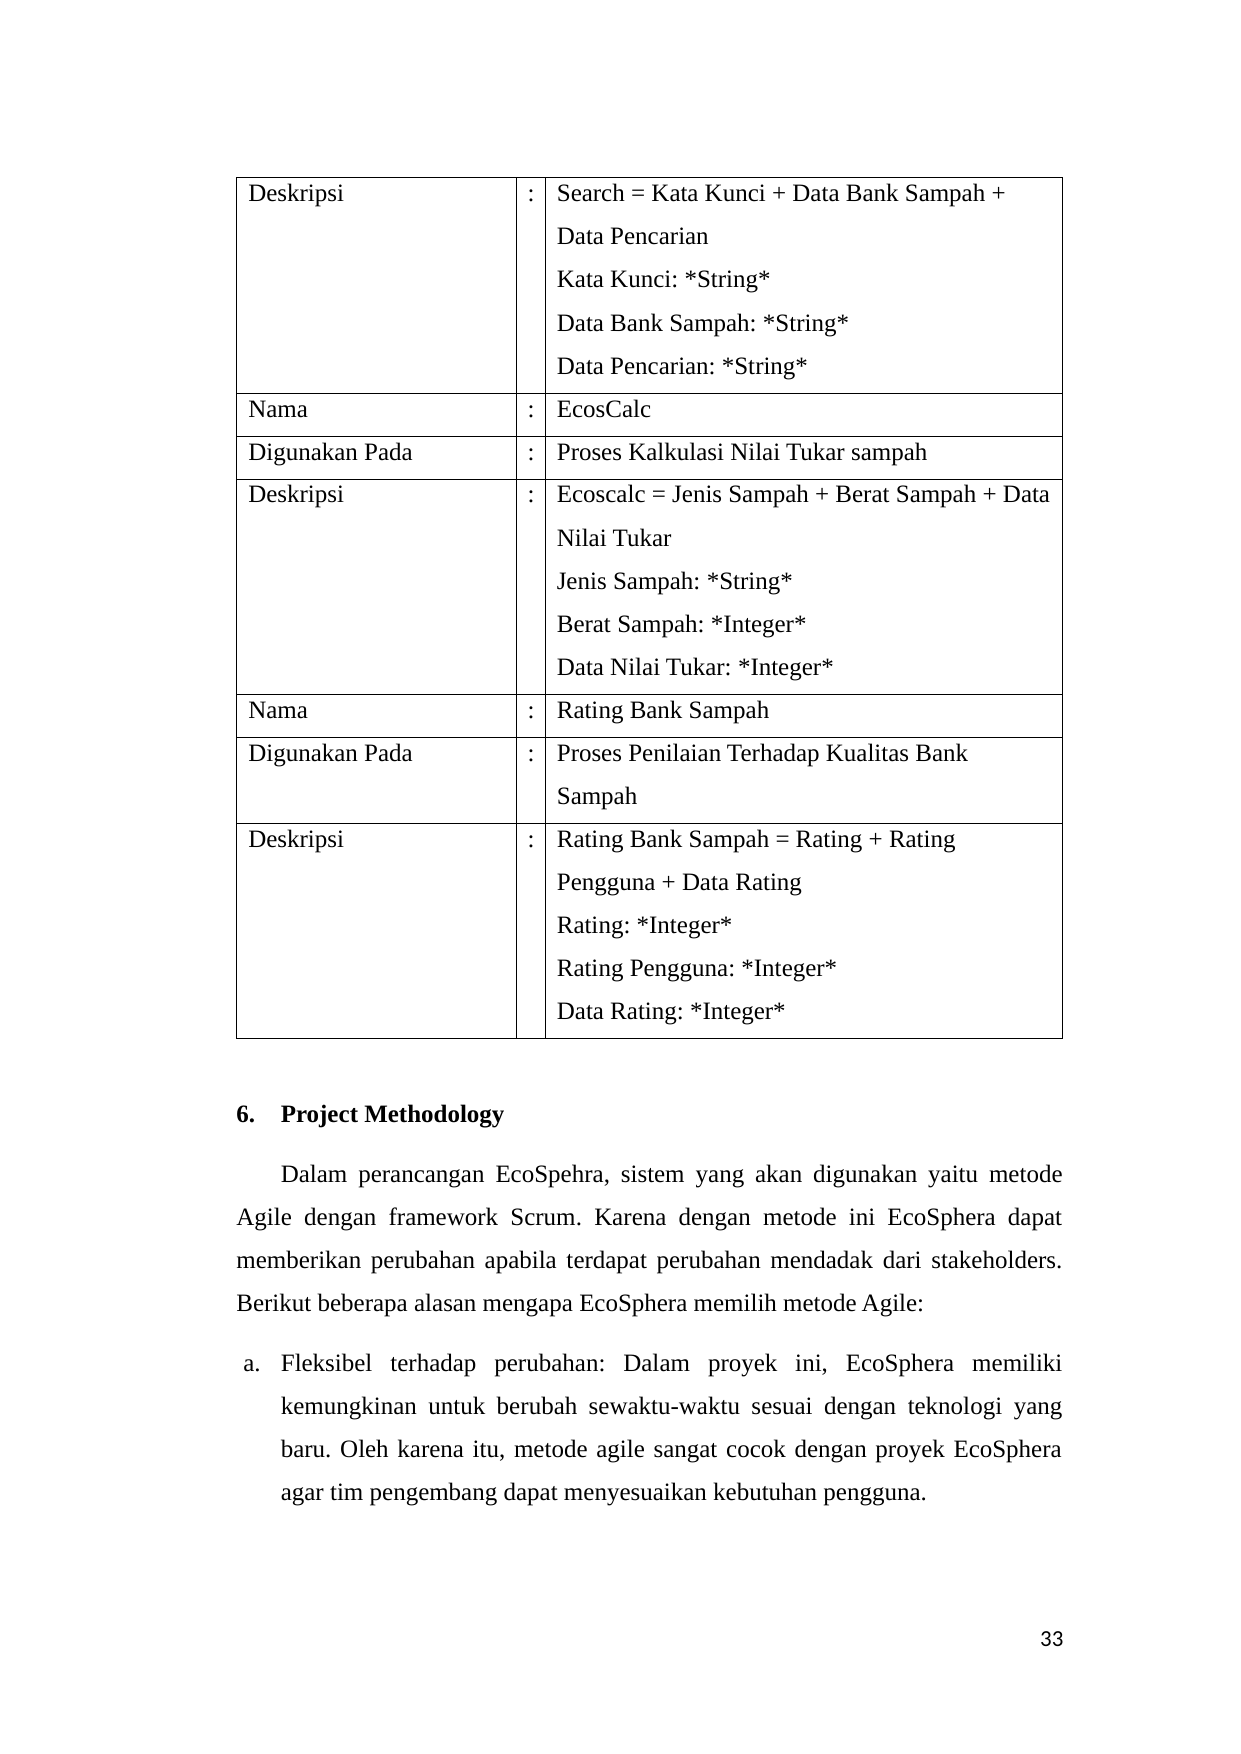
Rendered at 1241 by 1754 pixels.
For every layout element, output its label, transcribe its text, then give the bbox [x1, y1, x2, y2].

table_cell Deskripsi [237, 824, 516, 1038]
table_cell : [517, 178, 545, 393]
table_cell Deskripsi [237, 178, 516, 393]
table_cell : [517, 738, 545, 823]
table_cell Proses Penilaian Terhadap Kualitas Bank Sampah [546, 738, 1062, 823]
table_cell Rating Bank Sampah = Rating + Rating Pengguna + Data Rating Rating: *Integer* Rating Pengguna: *Integer* Data Rating: *Integer* [546, 824, 1062, 1038]
table_cell EcosCalc [546, 394, 1062, 436]
table_cell Rating Bank Sampah [546, 695, 1062, 737]
subtitle Project Methodology [236, 1099, 1063, 1128]
text Dalam perancangan EcoSpehra, sistem yang akan digunakan yaitu metode Agile dengan framework Scrum. Karena dengan metode ini EcoSphera dapat memberikan perubahan apabila terdapat perubahan mendadak dari stakeholders. Berikut beberapa alasan mengapa EcoSphera memilih metode Agile: [236, 1159, 1063, 1317]
table_cell : [517, 480, 545, 694]
table_cell Nama [237, 394, 516, 436]
table_cell Proses Kalkulasi Nilai Tukar sampah [546, 437, 1062, 478]
table_cell Digunakan Pada [237, 738, 516, 823]
table_cell Ecoscalc = Jenis Sampah + Berat Sampah + Data Nilai Tukar Jenis Sampah: *String* Berat Sampah: *Integer* Data Nilai Tukar: *Integer* [546, 480, 1062, 694]
table_cell : [517, 824, 545, 1038]
table_cell Search = Kata Kunci + Data Bank Sampah + Data Pencarian Kata Kunci: *String* Data Bank Sampah: *String* Data Pencarian: *String* [546, 178, 1062, 393]
table_cell Digunakan Pada [237, 437, 516, 478]
table_cell Nama [237, 695, 516, 737]
table_cell : [517, 394, 545, 436]
table_cell : [517, 695, 545, 737]
table_cell Deskripsi [237, 480, 516, 694]
table_cell : [517, 437, 545, 478]
list Fleksibel terhadap perubahan: Dalam proyek ini, EcoSphera memiliki kemungkinan untuk berubah sewaktu-waktu sesuai dengan teknologi yang baru. Oleh karena itu, metode agile sangat cocok dengan proyek EcoSphera agar tim pengembang dapat menyesuaikan kebutuhan pengguna. [243, 1348, 1063, 1506]
